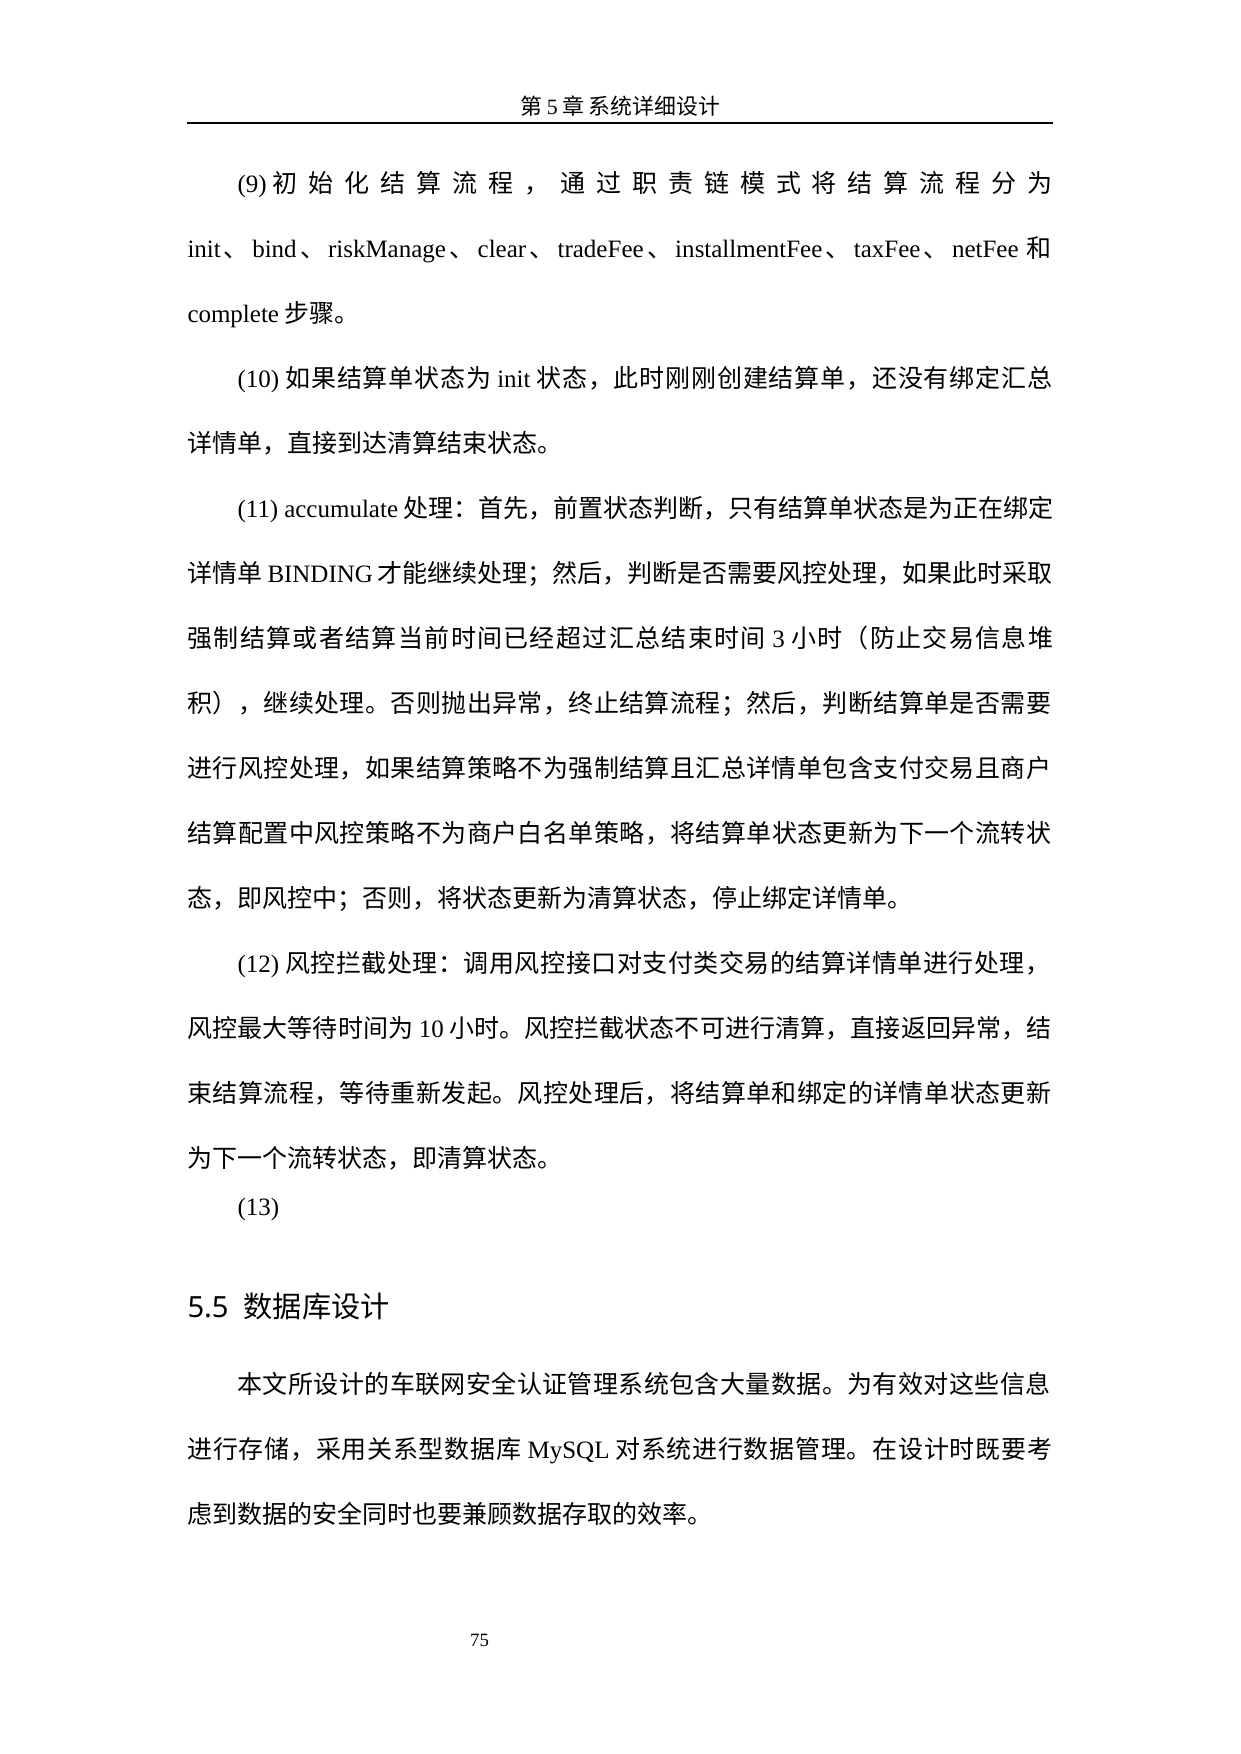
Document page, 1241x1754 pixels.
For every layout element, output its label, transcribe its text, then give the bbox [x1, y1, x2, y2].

list accumulate处理：首先，前置状态判断，只有结算单状态是为正在绑定详情单BINDING才能继续处理；然后，判断是否需要风控处理，如果此时采取强制结算或者结算当前时间已经超过汇总结束时间3小时（防止交易信息堆积），继续处理。否则抛出异常，终止结算流程；然后，判断结算单是否需要进行风控处理，如果结算策略不为强制结算且汇总详情单包含支付交易且商户结算配置中风控策略不为商户白名单策略，将结算单状态更新为下一个流转状态，即风控中；否则，将状态更新为清算状态，停止绑定详情单。 [187, 475, 1053, 930]
text 5.5 数据库设计 [187, 1272, 1053, 1337]
list 风控拦截处理：调用风控接口对支付类交易的结算详情单进行处理，风控最大等待时间为10小时。风控拦截状态不可进行清算，直接返回异常，结束结算流程，等待重新发起。风控处理后，将结算单和绑定的详情单状态更新为下一个流转状态，即清算状态。 [187, 930, 1053, 1190]
list 初始化结算流程，通过职责链模式将结算流程分为init、bind、riskManage、clear、tradeFee、installmentFee、taxFee、netFee和complete步骤。 [187, 150, 1053, 345]
list 如果结算单状态为init状态，此时刚刚创建结算单，还没有绑定汇总详情单，直接到达清算结束状态。 [187, 345, 1053, 475]
text 本文所设计的车联网安全认证管理系统包含大量数据。为有效对这些信息进行存储，采用关系型数据库MySQL对系统进行数据管理。在设计时既要考虑到数据的安全同时也要兼顾数据存取的效率。 [187, 1350, 1053, 1545]
